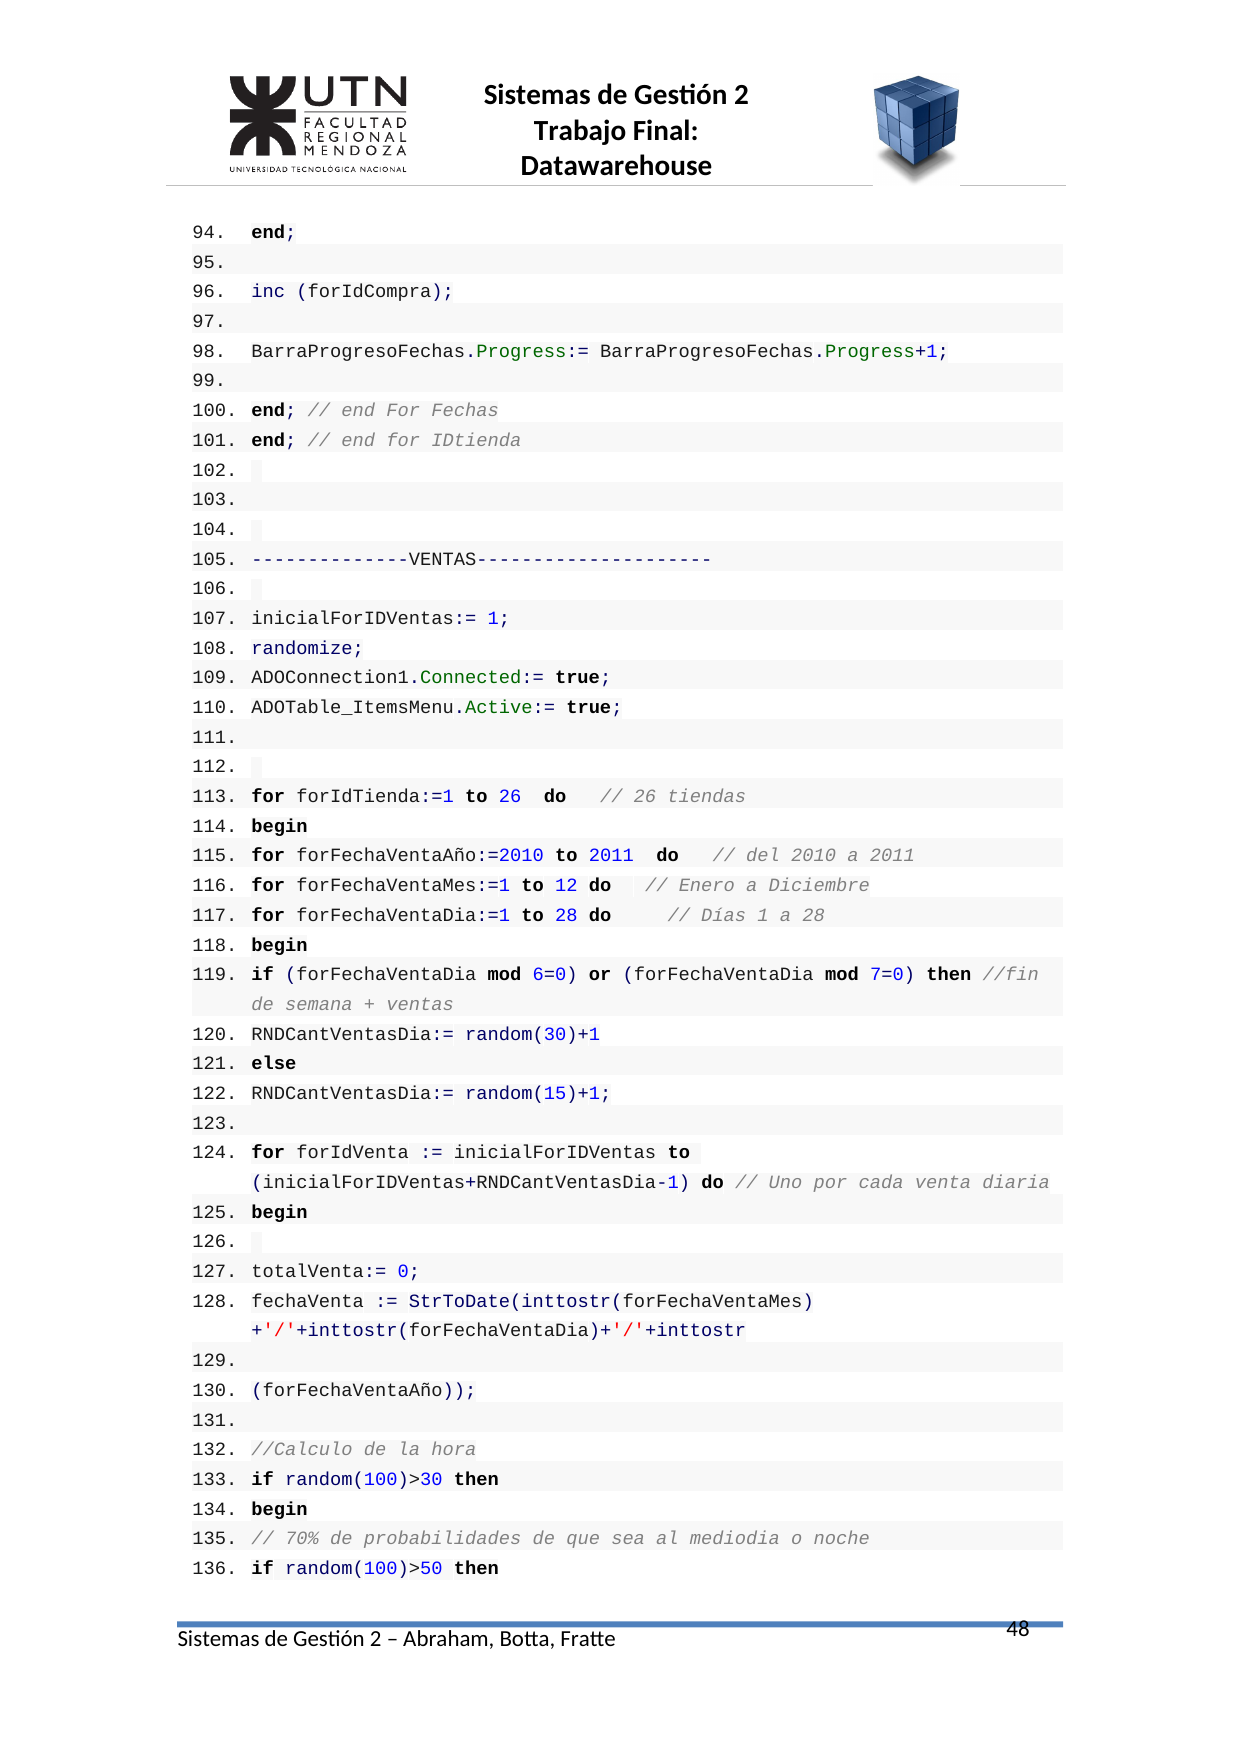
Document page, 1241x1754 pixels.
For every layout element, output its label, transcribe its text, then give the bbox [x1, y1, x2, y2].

list for forIdTienda:=1 to 26 do // 26 tiendas [192, 778, 1063, 808]
list end; [192, 214, 1063, 244]
list RNDCantVentasDia:= random(15)+1; [192, 1075, 1063, 1105]
list ADOConnection1.Connected:= true; [192, 660, 1063, 689]
list else [192, 1046, 1063, 1075]
list totalVenta:= 0; [192, 1253, 1063, 1283]
list //Calculo de la hora [192, 1432, 1063, 1461]
list begin [192, 1194, 1063, 1224]
list (forFechaVentaAño)); [192, 1372, 1063, 1402]
list inicialForIDVentas:= 1; [192, 600, 1063, 630]
list inc (forIdCompra); [192, 274, 1063, 303]
list if random(100)>50 then [192, 1550, 1063, 1580]
list end; // end For Fechas [192, 392, 1063, 422]
list RNDCantVentasDia:= random(30)+1 [192, 1016, 1063, 1046]
list for forFechaVentaMes:=1 to 12 do // Enero a Diciembre [192, 867, 1063, 897]
list begin [192, 808, 1063, 838]
list if (forFechaVentaDia mod 6=0) or (forFechaVentaDia mod 7=0) then //fin de semana + ventas [192, 957, 1063, 1016]
list for forFechaVentaAño:=2010 to 2011 do // del 2010 a 2011 [192, 838, 1063, 867]
list end; // end for IDtienda [192, 422, 1063, 452]
list begin [192, 927, 1063, 957]
list BarraProgresoFechas.Progress:= BarraProgresoFechas.Progress+1; [192, 333, 1063, 363]
list if random(100)>30 then [192, 1461, 1063, 1491]
list randomize; [192, 630, 1063, 660]
list for forFechaVentaDia:=1 to 28 do // Días 1 a 28 [192, 897, 1063, 927]
list ADOTable_ItemsMenu.Active:= true; [192, 689, 1063, 719]
picture [223, 73, 409, 179]
list for forIdVenta := inicialForIDVentas to (inicialForIDVentas+RNDCantVentasDia-1) do // Uno por cada venta diaria [192, 1135, 1063, 1194]
list fechaVenta := StrToDate(inttostr(forFechaVentaMes)+'/'+inttostr(forFechaVentaDia)+'/'+inttostr [192, 1283, 1063, 1342]
list begin [192, 1491, 1063, 1521]
list // 70% de probabilidades de que sea al mediodia o noche [192, 1521, 1063, 1550]
list --------------VENTAS--------------------- [192, 541, 1063, 571]
picture [872, 73, 960, 186]
